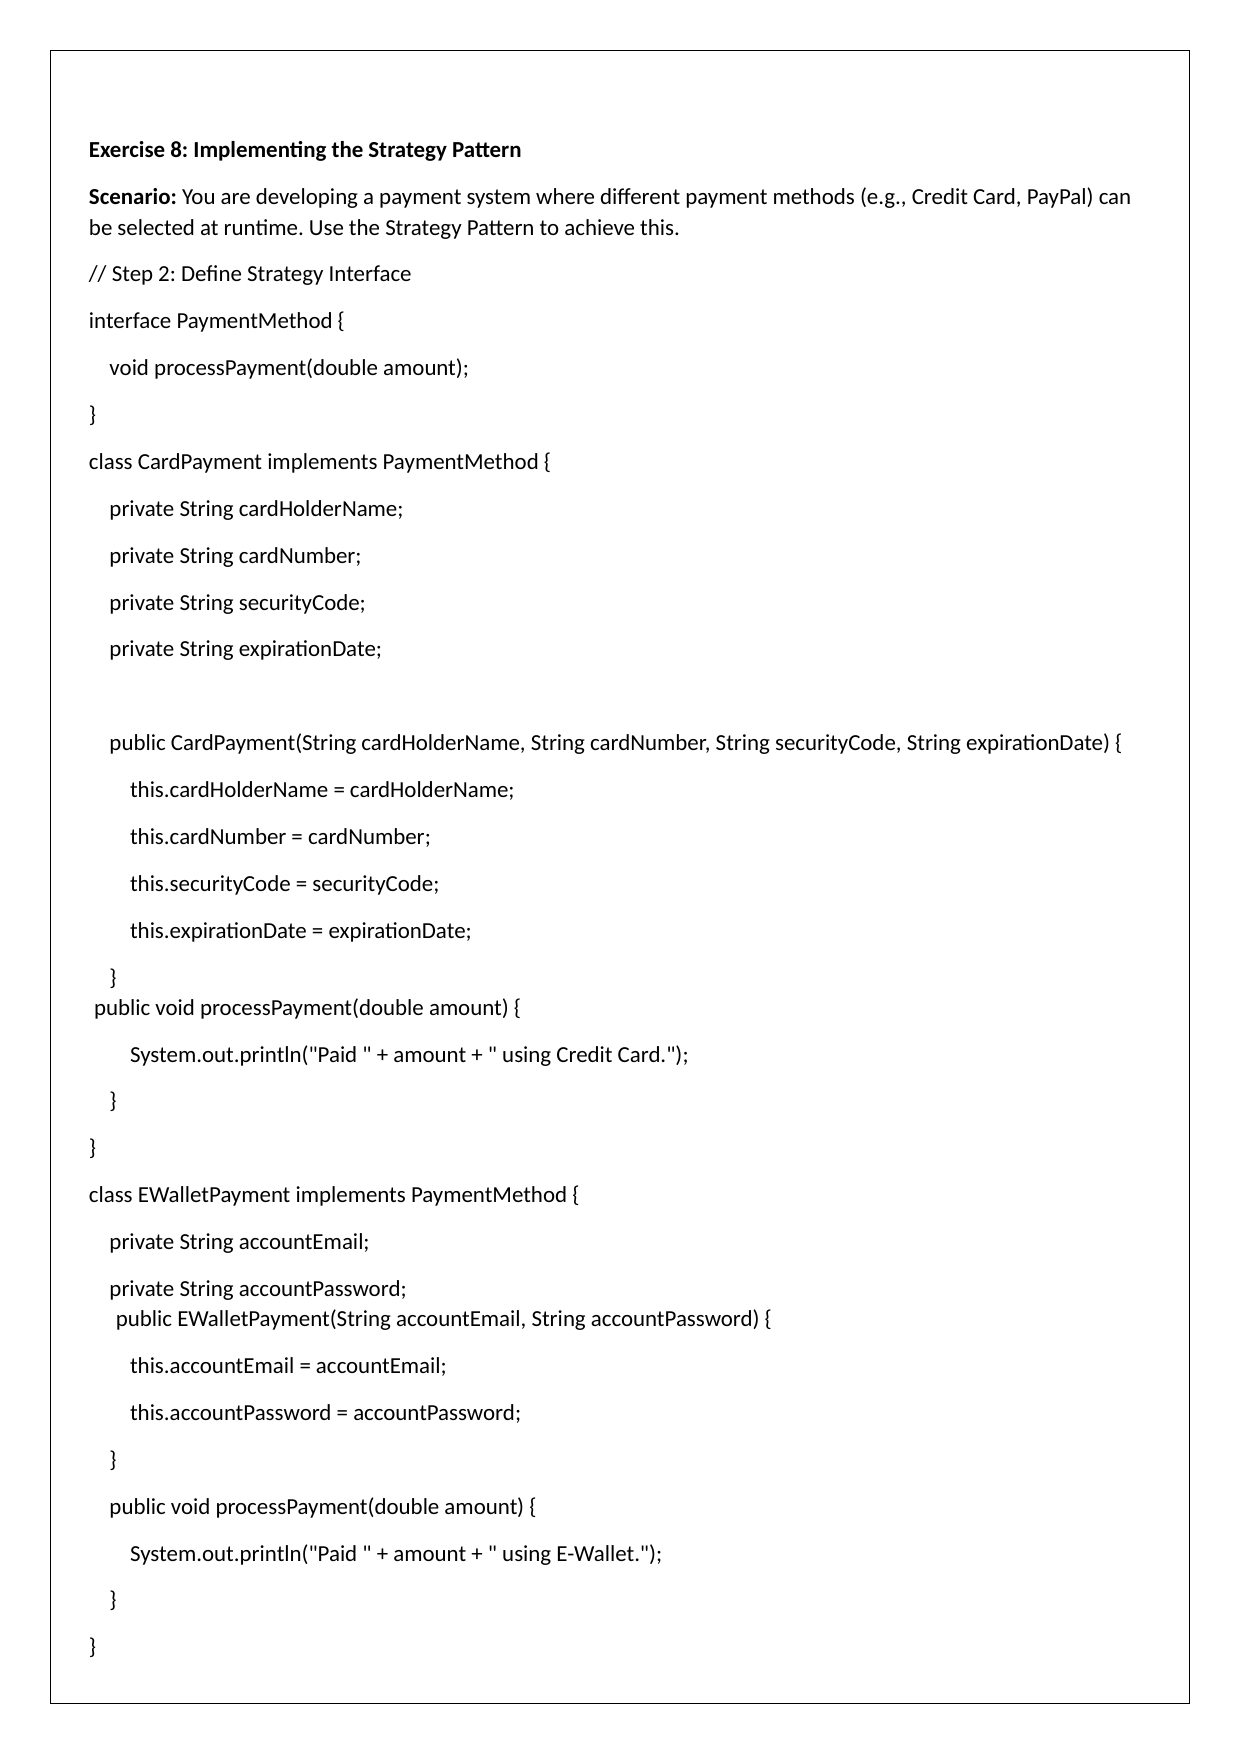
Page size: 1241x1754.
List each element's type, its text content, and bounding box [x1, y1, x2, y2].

text this.expirationDate = expirationDate; [89, 916, 1152, 944]
text this.accountPassword = accountPassword; [89, 1398, 1152, 1426]
text public CardPayment(String cardHolderName, String cardNumber, String securityCode, String expirationDate) { [89, 728, 1152, 756]
text this.cardHolderName = cardHolderName; [89, 775, 1152, 803]
text void processPayment(double amount); [89, 353, 1152, 381]
text interface PaymentMethod { [89, 306, 1152, 334]
text private String accountEmail; [89, 1227, 1152, 1255]
text private String accountPassword; public EWalletPayment(String accountEmail, String accountPassword) { [89, 1274, 1152, 1332]
text } [89, 1087, 1152, 1114]
text System.out.println("Paid " + amount + " using Credit Card."); [89, 1040, 1152, 1068]
text private String cardNumber; [89, 541, 1152, 569]
text public void processPayment(double amount) { [89, 1492, 1152, 1520]
text private String cardHolderName; [89, 494, 1152, 522]
text Exercise 8: Implementing the Strategy Pattern [89, 136, 1152, 163]
text class CardPayment implements PaymentMethod { [89, 447, 1152, 475]
text this.cardNumber = cardNumber; [89, 822, 1152, 850]
text this.securityCode = securityCode; [89, 869, 1152, 897]
text } [89, 400, 1152, 428]
text } [89, 1632, 1152, 1660]
text this.accountEmail = accountEmail; [89, 1351, 1152, 1379]
text } [89, 1133, 1152, 1161]
text Scenario: You are developing a payment system where different payment methods (e.g., Credit Card, PayPal) can be selected at runtime. Use the Strategy Pattern to achieve this. [89, 182, 1152, 241]
text private String securityCode; [89, 588, 1152, 616]
text System.out.println("Paid " + amount + " using E-Wallet."); [89, 1539, 1152, 1567]
text } public void processPayment(double amount) { [89, 963, 1152, 1021]
text } [89, 1445, 1152, 1473]
text class EWalletPayment implements PaymentMethod { [89, 1180, 1152, 1208]
text // Step 2: Define Strategy Interface [89, 259, 1152, 287]
text } [89, 1586, 1152, 1613]
text private String expirationDate; [89, 634, 1152, 662]
